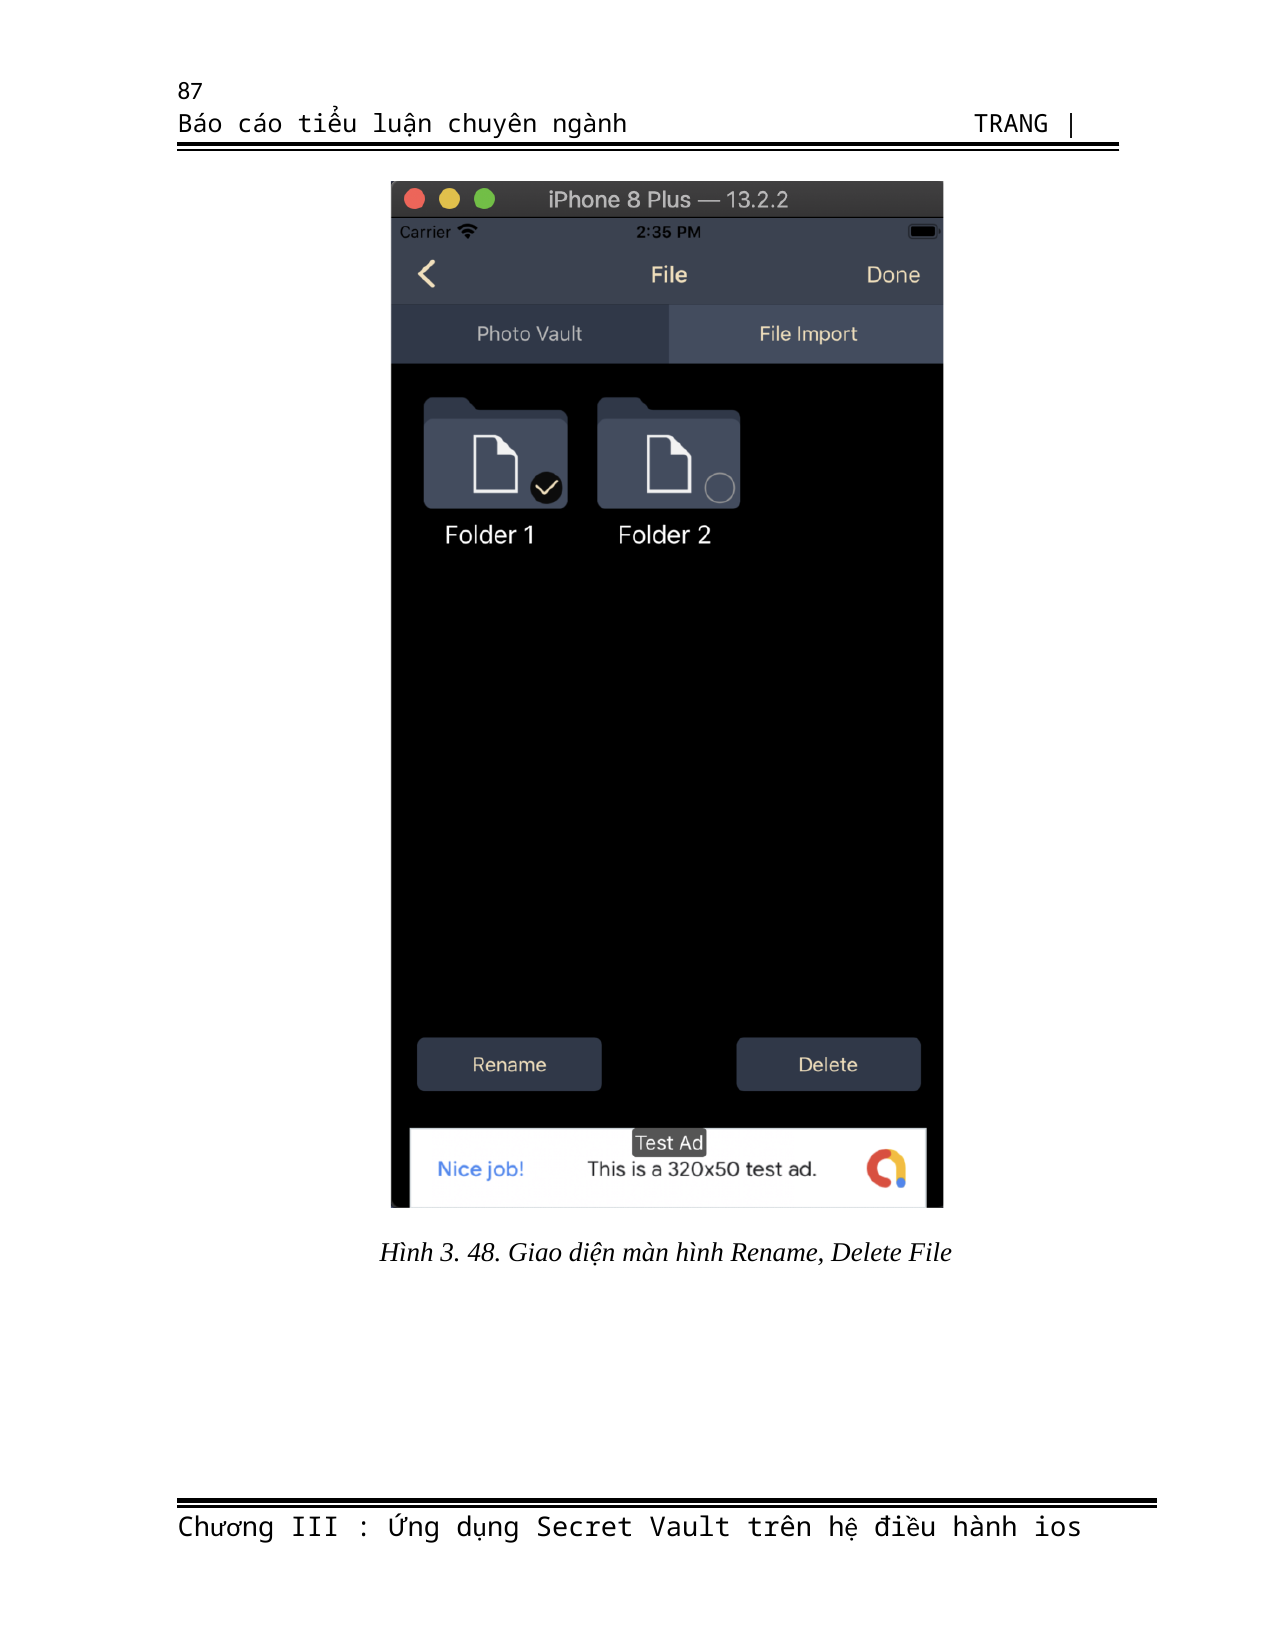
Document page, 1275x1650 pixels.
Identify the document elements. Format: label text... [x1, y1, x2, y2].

picture [390, 181, 944, 1208]
text Hình 3. 48. Giao diện màn hình Rename, Delete File [177, 1236, 1157, 1267]
